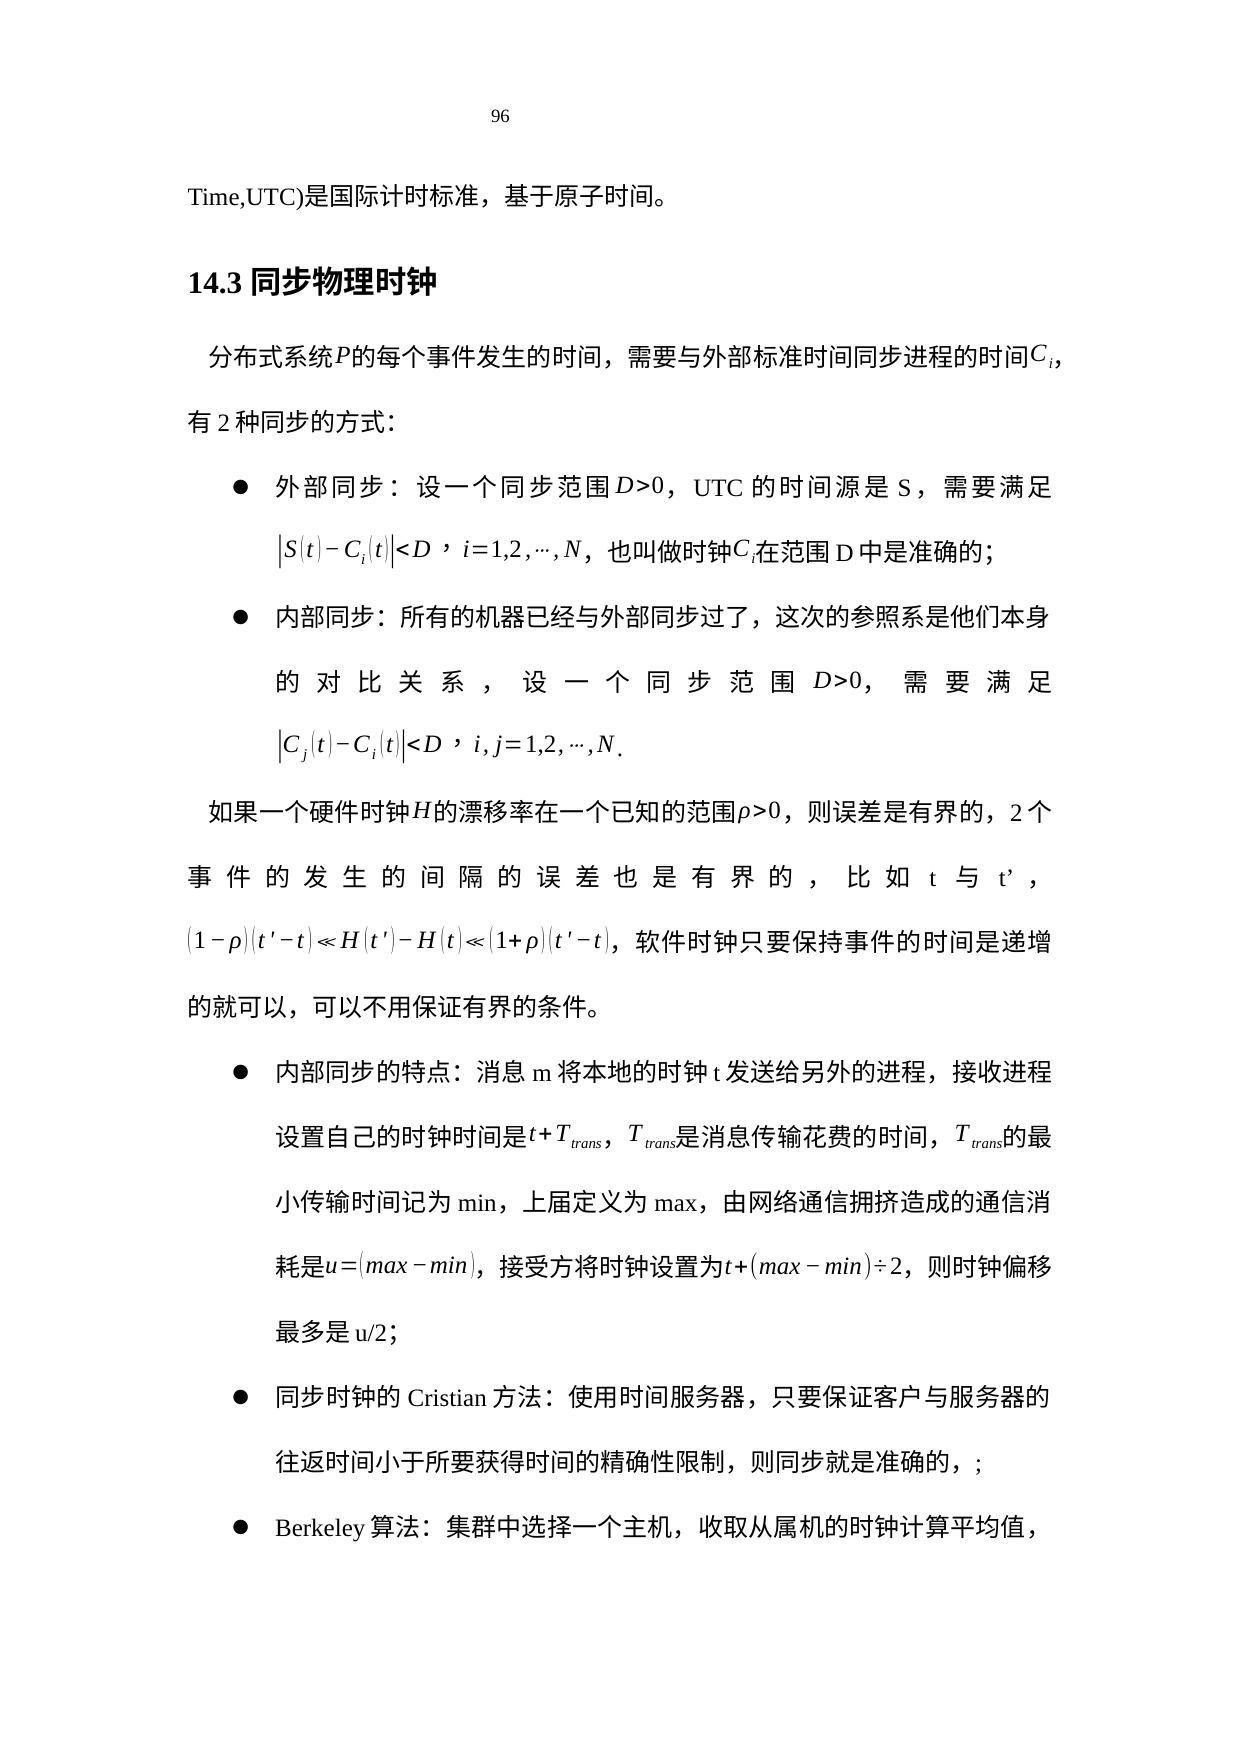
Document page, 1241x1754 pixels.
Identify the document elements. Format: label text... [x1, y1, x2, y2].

list 内部同步：所有的机器已经与外部同步过了，这次的参照系是他们本身的对比关系，设一个同步范围，需要满足. [231, 583, 1053, 778]
subtitle 14.3 同步物理时钟 [187, 248, 1053, 313]
list 内部同步的特点：消息m将本地的时钟t发送给另外的进程，接收进程设置自己的时钟时间是，是消息传输花费的时间，的最小传输时间记为min，上届定义为max，由网络通信拥挤造成的通信消耗是，接受方将时钟设置为，则时钟偏移最多是u/2； [231, 1038, 1053, 1363]
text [187, 162, 1053, 227]
text 如果一个硬件时钟的漂移率在一个已知的范围，则误差是有界的，2个事件的发生的间隔的误差也是有界的，比如t与t’，，软件时钟只要保持事件的时间是递增的就可以，可以不用保证有界的条件。 [187, 778, 1053, 1038]
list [231, 1493, 1053, 1558]
text 分布式系统的每个事件发生的时间，需要与外部标准时间同步进程的时间，有2种同步的方式： [187, 323, 1053, 453]
list 外部同步：设一个同步范围，UTC的时间源是S，需要满足，也叫做时钟在范围D中是准确的； [231, 453, 1053, 583]
list 同步时钟的Cristian方法：使用时间服务器，只要保证客户与服务器的往返时间小于所要获得时间的精确性限制，则同步就是准确的，; [231, 1363, 1053, 1493]
